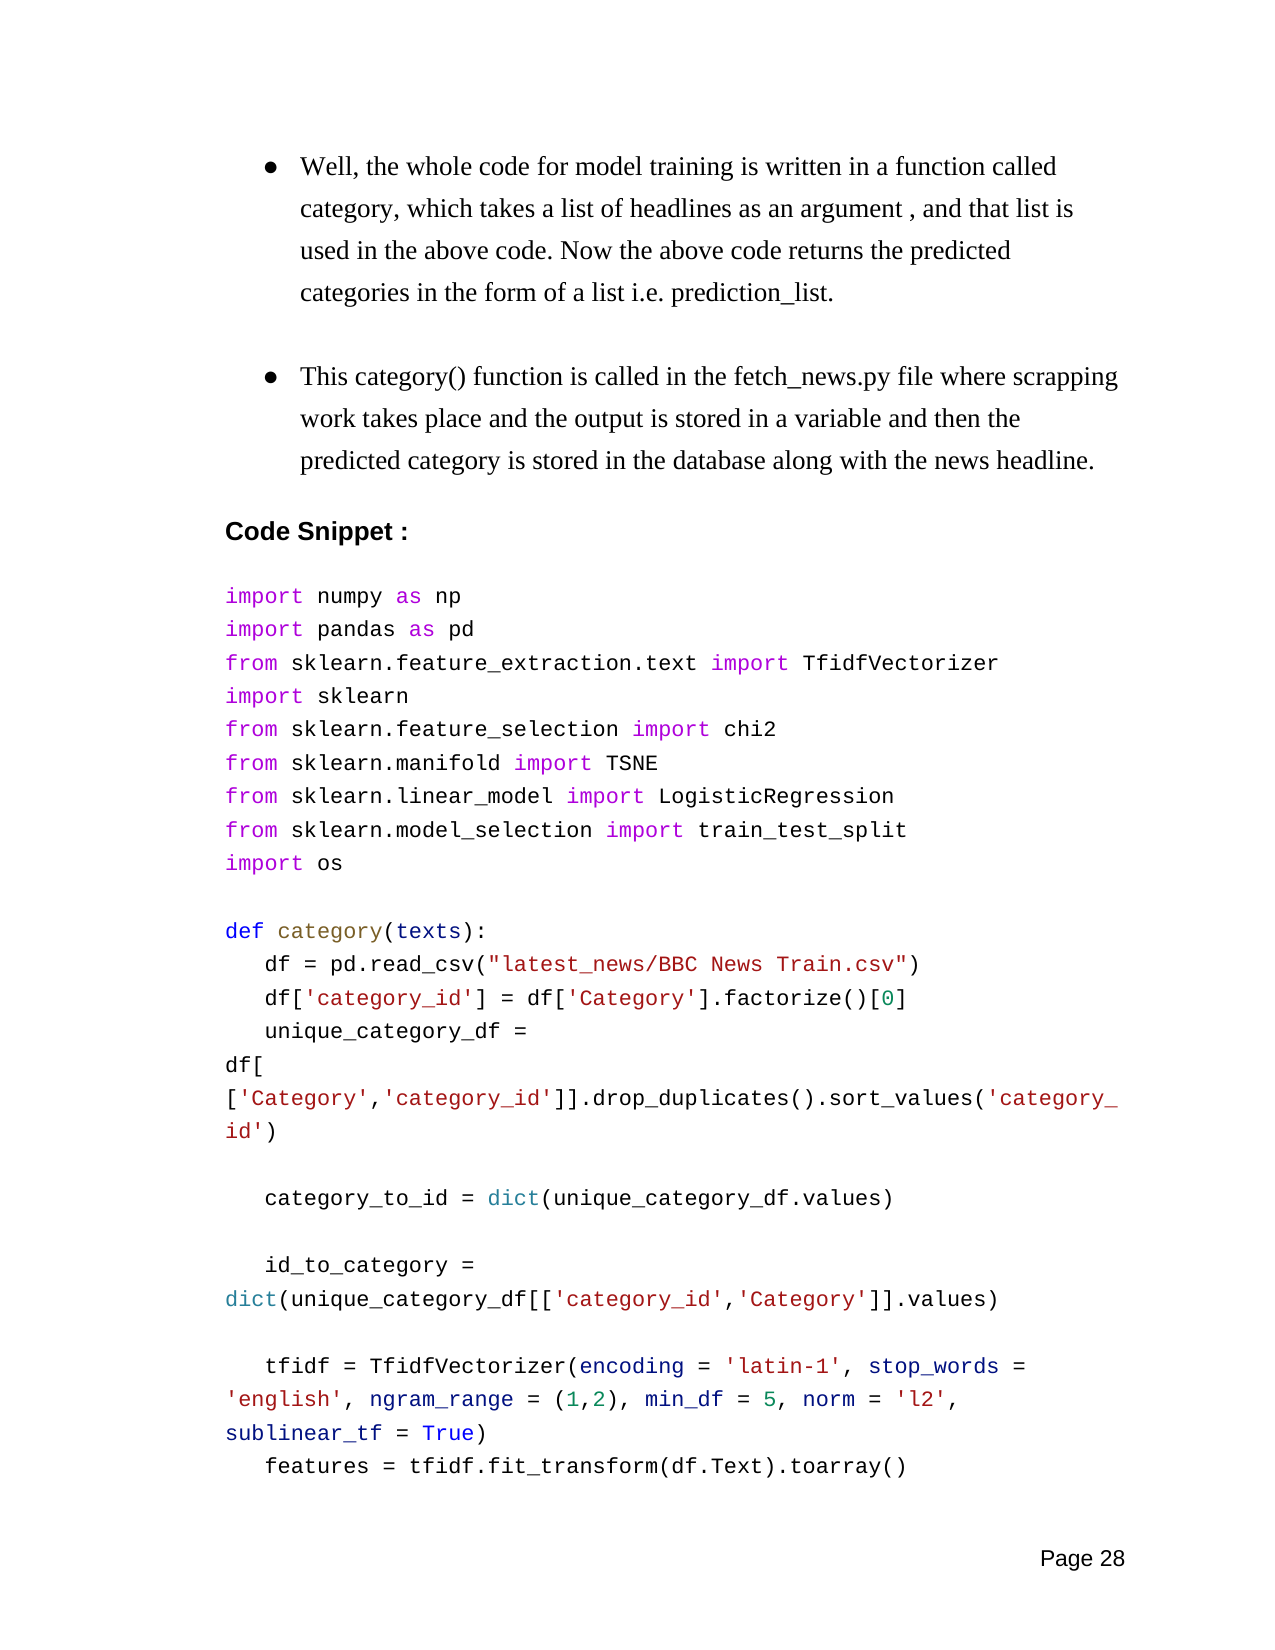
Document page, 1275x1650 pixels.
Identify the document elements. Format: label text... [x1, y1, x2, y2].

text features = tfidf.fit_transform(df.Text).toarray() [225, 1455, 1125, 1480]
text import os [225, 852, 1125, 877]
text id_to_category = dict(unique_category_df[['category_id','Category']].values) [225, 1254, 1125, 1313]
text import numpy as np [225, 585, 1125, 609]
text from sklearn.feature_extraction.text import TfidfVectorizer [225, 652, 1125, 676]
text import sklearn [225, 685, 1125, 710]
list This category() function is called in the fetch_news.py file where scrapping work takes place and the output is stored in a variable and then the predicted category is stored in the database along with the news headline. [262, 360, 1125, 475]
text df['category_id'] = df['Category'].factorize()[0] [225, 987, 1125, 1012]
text unique_category_df = df[['Category','category_id']].drop_duplicates().sort_values('category_id') [225, 1020, 1125, 1146]
list Well, the whole code for model training is written in a function called category, which takes a list of headlines as an argument , and that list is used in the above code. Now the above code returns the predicted categories in the form of a list i.e. prediction_list. [262, 150, 1125, 307]
text from sklearn.model_selection import train_test_split [225, 819, 1125, 844]
text def category(texts): [225, 920, 1125, 945]
text df = pd.read_csv("latest_news/BBC News Train.csv") [225, 953, 1125, 978]
text Code Snippet : [225, 516, 1125, 546]
text from sklearn.feature_selection import chi2 [225, 718, 1125, 743]
text category_to_id = dict(unique_category_df.values) [225, 1188, 1125, 1212]
text import pandas as pd [225, 618, 1125, 643]
text tfidf = TfidfVectorizer(encoding = 'latin-1', stop_words = 'english', ngram_range = (1,2), min_df = 5, norm = 'l2', sublinear_tf = True) [225, 1355, 1125, 1446]
text from sklearn.manifold import TSNE [225, 752, 1125, 777]
text from sklearn.linear_model import LogisticRegression [225, 785, 1125, 810]
